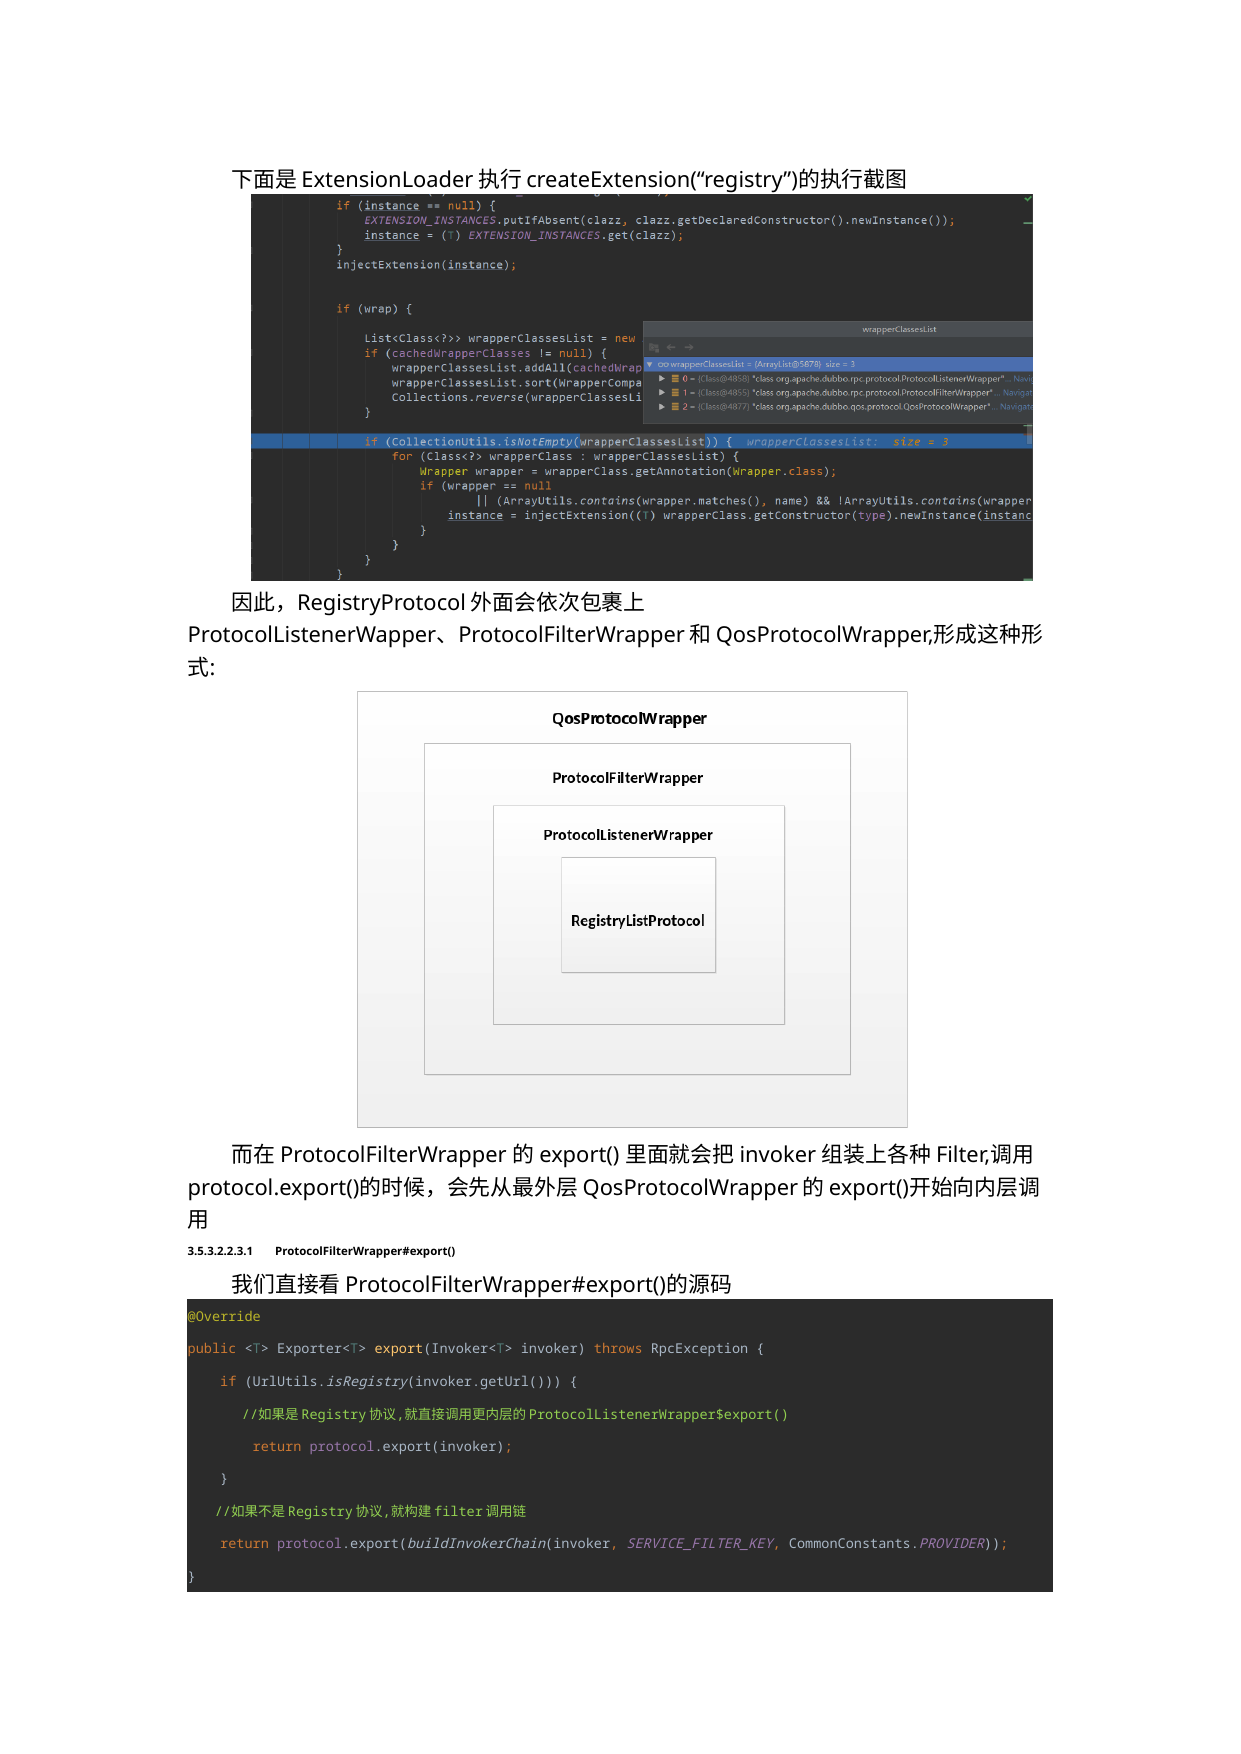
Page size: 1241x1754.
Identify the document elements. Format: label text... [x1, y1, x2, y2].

text 我们直接看ProtocolFilterWrapper#export()的源码 [231, 1267, 1053, 1299]
text @Override public <T> Exporter<T> export(Invoker<T> invoker) throws RpcException { if (UrlUtils.isRegistry(invoker.getUrl())) { [187, 1299, 1053, 1397]
text 因此，RegistryProtocol外面会依次包裹上ProtocolListenerWapper、ProtocolFilterWrapper和QosProtocolWrapper,形成这种形式: [187, 584, 1053, 682]
text //如果不是Registry协议,就构建filter调用链 return protocol.export(buildInvokerChain(invoker, SERVICE_FILTER_KEY, CommonConstants.PROVIDER)); } [187, 1494, 1053, 1592]
text ProtocolFilterWrapper#export() [187, 1234, 1053, 1267]
text //如果是Registry协议,就直接调用更内层的ProtocolListenerWrapper$export() return protocol.export(invoker); } [187, 1397, 1053, 1494]
picture [251, 194, 1033, 581]
text 下面是ExtensionLoader执行createExtension(“registry”)的执行截图 [187, 162, 1053, 194]
text 而在 ProtocolFilterWrapper 的 export() 里面就会把 invoker 组装上各种 Filter,调用protocol.export()的时候，会先从最外层QosProtocolWrapper的export()开始向内层调用 [187, 1137, 1053, 1234]
